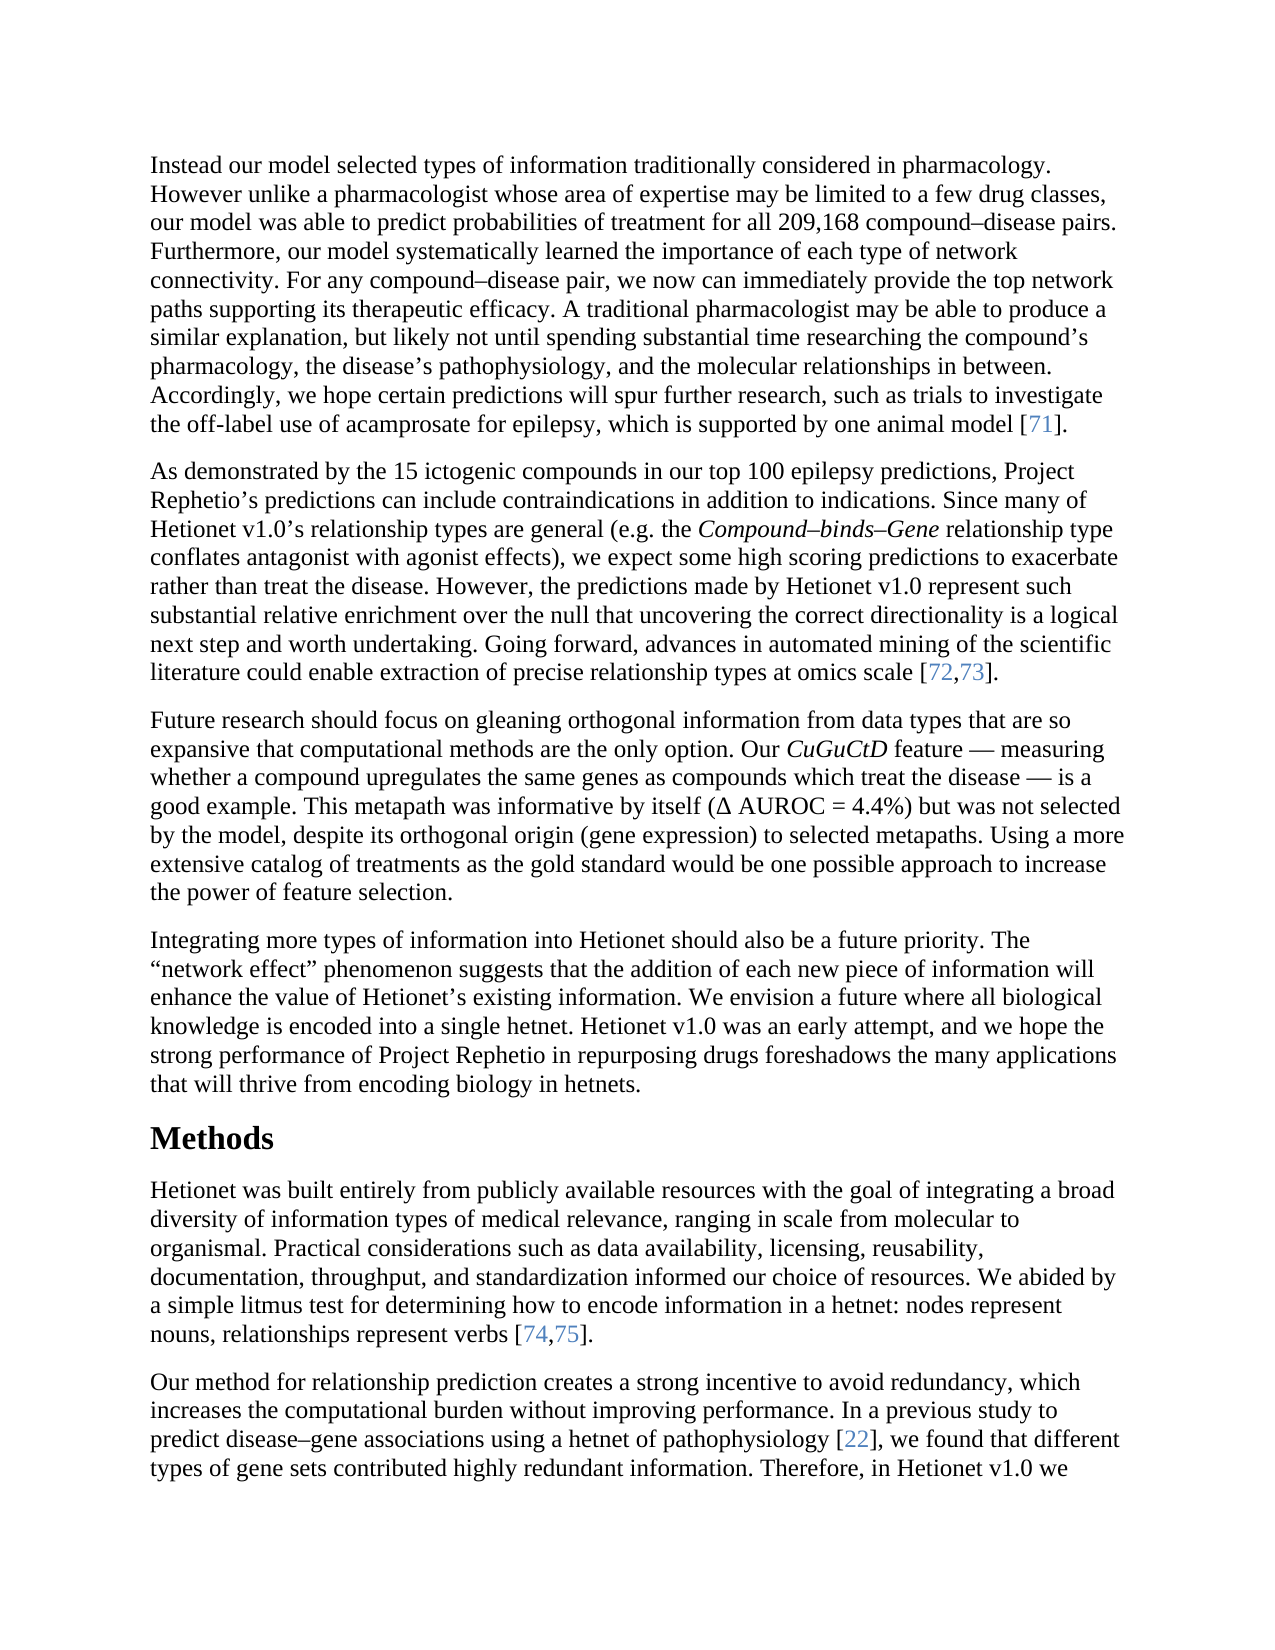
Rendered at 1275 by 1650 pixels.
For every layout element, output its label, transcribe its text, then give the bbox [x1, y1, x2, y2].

text Integrating more types of information into Hetionet should also be a future priority. The “network effect” phenomenon suggests that the addition of each new piece of information will enhance the value of Hetionet’s existing information. We envision a future where all biological knowledge is encoded into a single hetnet. Hetionet v1.0 was an early attempt, and we hope the strong performance of Project Rephetio in repurposing drugs foreshadows the many applications that will thrive from encoding biology in hetnets. [150, 925, 1125, 1097]
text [150, 1367, 1125, 1482]
text As demonstrated by the 15 ictogenic compounds in our top 100 epilepsy predictions, Project Rephetio’s predictions can include contraindications in addition to indications. Since many of Hetionet v1.0’s relationship types are general (e.g. the Compound–binds–Gene relationship type conflates antagonist with agonist effects), we expect some high scoring predictions to exacerbate rather than treat the disease. However, the predictions made by Hetionet v1.0 represent such substantial relative enrichment over the null that uncovering the correct directionality is a logical next step and worth undertaking. Going forward, advances in automated mining of the scientific literature could enable extraction of precise relationship types at omics scale [72,73]. [150, 456, 1125, 686]
subtitle Methods [150, 1118, 1125, 1157]
text Hetionet was built entirely from publicly available resources with the goal of integrating a broad diversity of information types of medical relevance, ranging in scale from molecular to organismal. Practical considerations such as data availability, licensing, reusability, documentation, throughput, and standardization informed our choice of resources. We abided by a simple litmus test for determining how to encode information in a hetnet: nodes represent nouns, relationships represent verbs [74,75]. [150, 1175, 1125, 1348]
text Future research should focus on gleaning orthogonal information from data types that are so expansive that computational methods are the only option. Our CuGuCtD feature — measuring whether a compound upregulates the same genes as compounds which treat the disease — is a good example. This metapath was informative by itself (Δ AUROC = 4.4%) but was not selected by the model, despite its orthogonal origin (gene expression) to selected metapaths. Using a more extensive catalog of treatments as the gold standard would be one possible approach to increase the power of feature selection. [150, 705, 1125, 906]
text Instead our model selected types of information traditionally considered in pharmacology. However unlike a pharmacologist whose area of expertise may be limited to a few drug classes, our model was able to predict probabilities of treatment for all 209,168 compound–disease pairs. Furthermore, our model systematically learned the importance of each type of network connectivity. For any compound–disease pair, we now can immediately provide the top network paths supporting its therapeutic efficacy. A traditional pharmacologist may be able to produce a similar explanation, but likely not until spending substantial time researching the compound’s pharmacology, the disease’s pathophysiology, and the molecular relationships in between. Accordingly, we hope certain predictions will spur further research, such as trials to investigate the off-label use of acamprosate for epilepsy, which is supported by one animal model [71]. [150, 150, 1125, 437]
